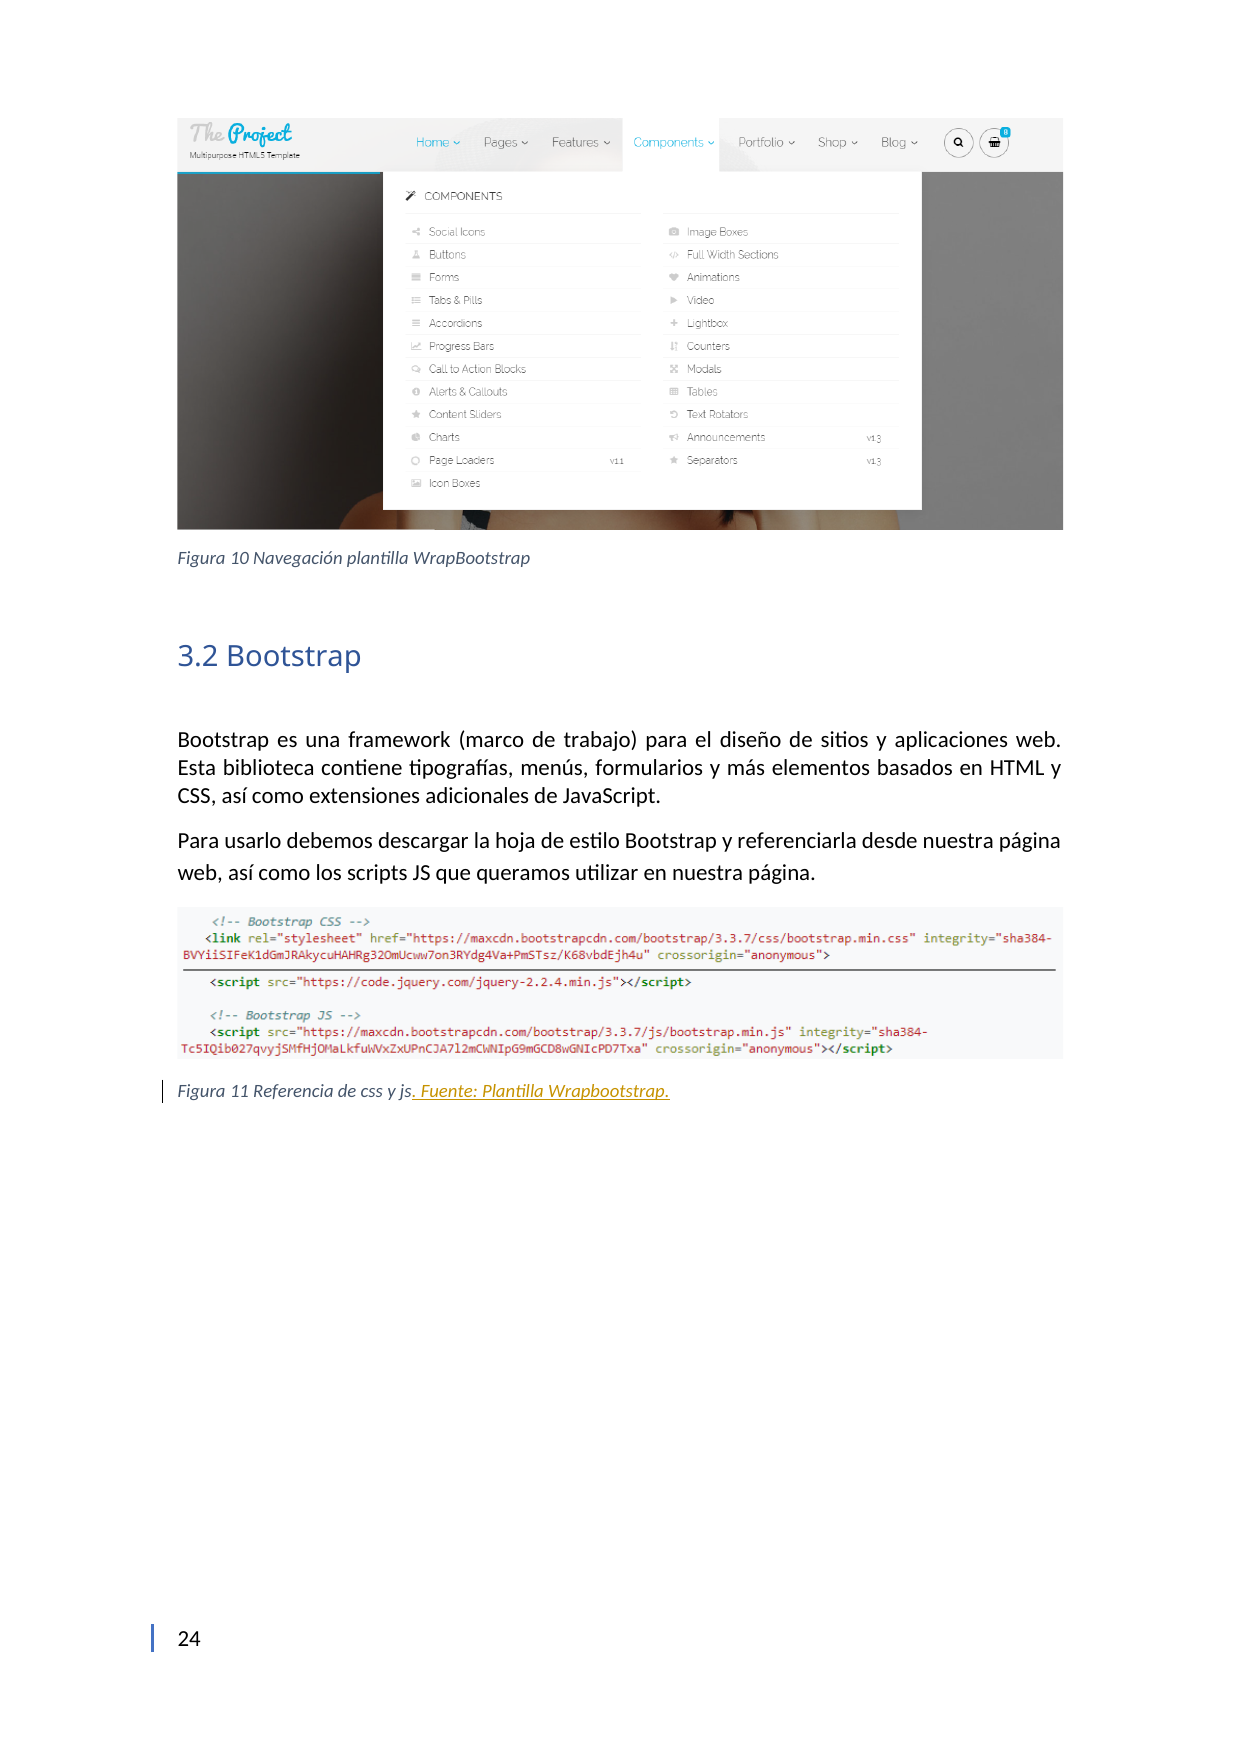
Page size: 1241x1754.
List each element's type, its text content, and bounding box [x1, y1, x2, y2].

subtitle 3.2 Bootstrap [177, 635, 1063, 674]
text Figura Referencia de css y js [177, 1079, 1063, 1102]
text Bootstrap es una framework (marco de trabajo) para el diseño de sitios y aplicaciones web. Esta biblioteca contiene tipografías, menús, formularios y más elementos basados en HTML y CSS, así como extensiones adicionales de JavaScript. [177, 725, 1063, 809]
text Para usarlo debemos descargar la hoja de estilo Bootstrap y referenciarla desde nuestra página web, así como los scripts JS que queramos utilizar en nuestra página. [177, 826, 1063, 886]
picture [177, 907, 1064, 1059]
text Figura Navegación plantilla WrapBootstrap [177, 546, 1063, 569]
picture [177, 118, 1064, 530]
